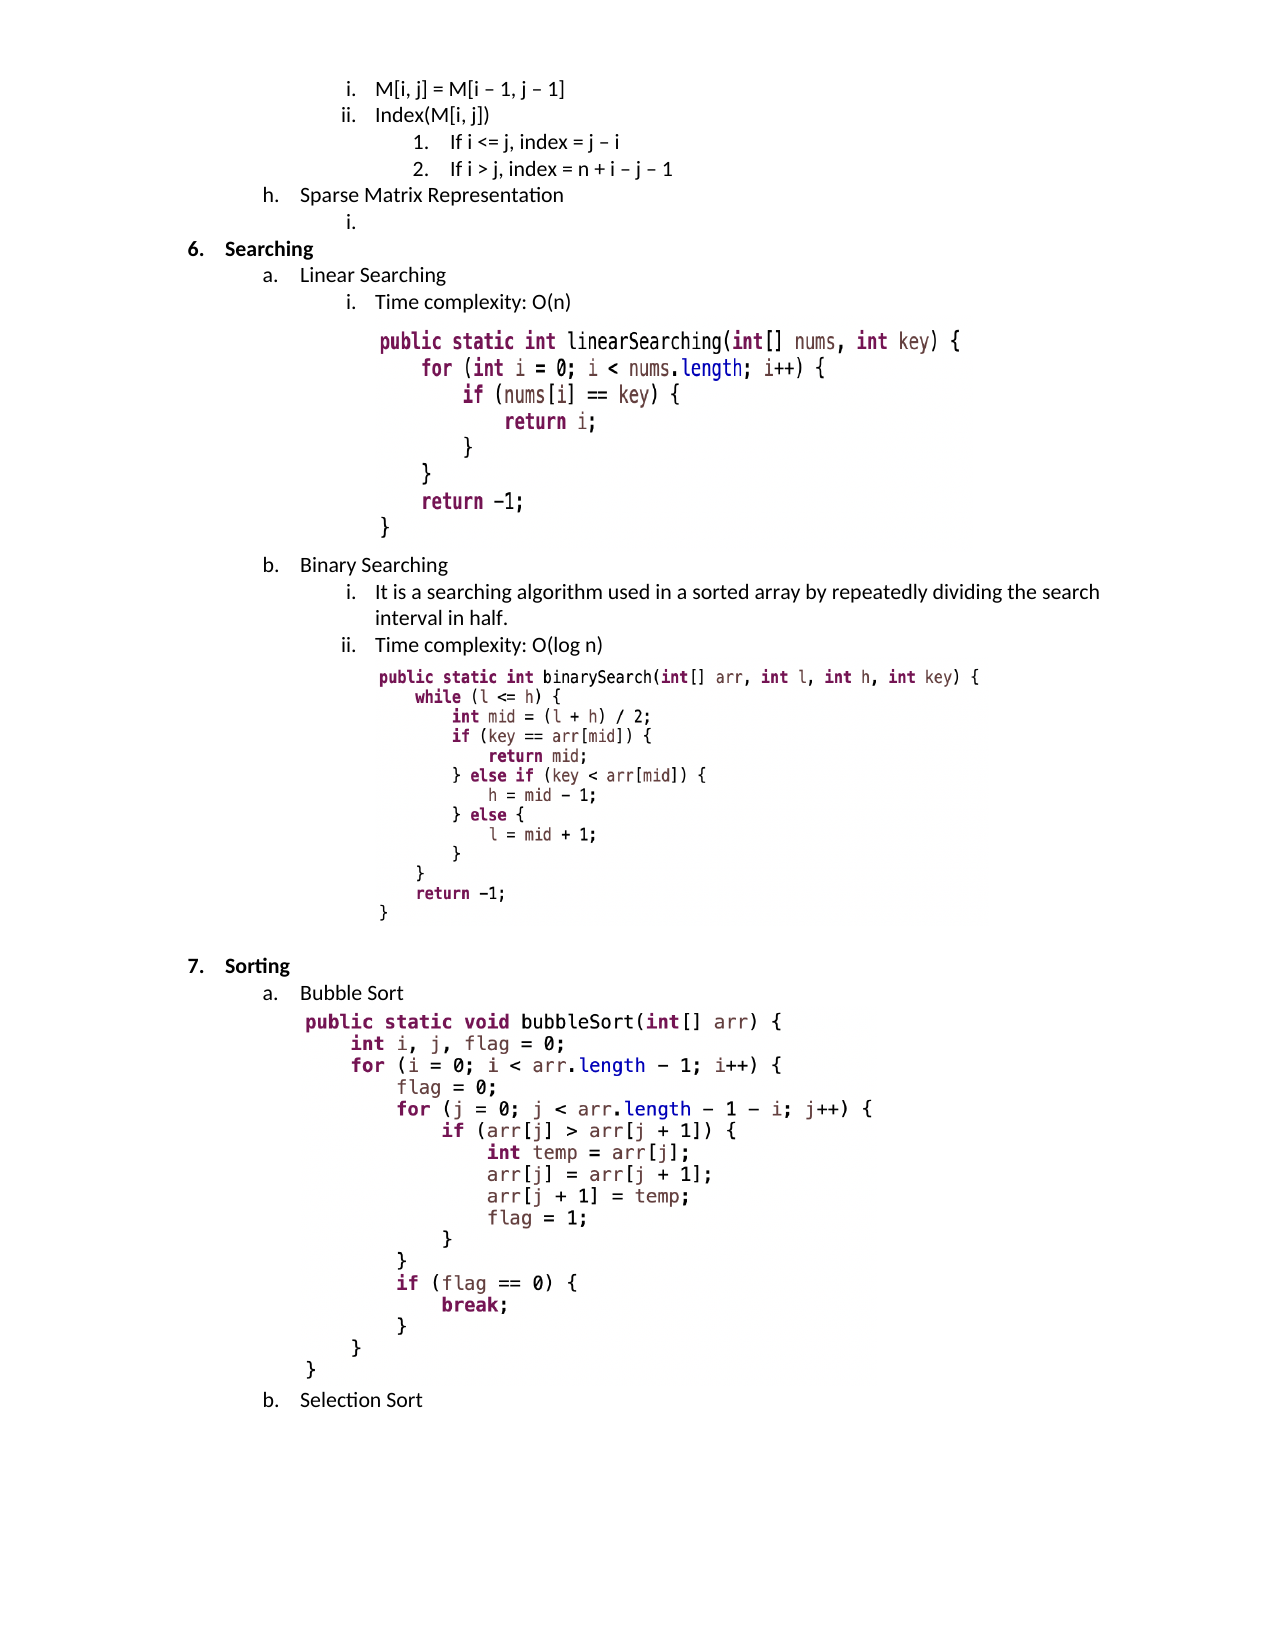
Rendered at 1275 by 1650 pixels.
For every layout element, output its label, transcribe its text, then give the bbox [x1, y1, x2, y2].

list Time complexity: O(n) [356, 288, 1125, 315]
picture [375, 315, 974, 552]
list Sparse Matrix Representation [262, 182, 1125, 208]
list If i <= j, index = j – i [412, 128, 1125, 155]
list M[i, j] = M[i – 1, j – 1] [356, 75, 1125, 102]
list It is a searching algorithm used in a sorted array by repeatedly dividing the search interval in half. [356, 578, 1125, 631]
list Sorting [187, 953, 1125, 979]
list Selection Sort [262, 1386, 1125, 1412]
list Bubble Sort [262, 979, 1125, 1006]
list If i > j, index = n + i – j – 1 [412, 155, 1125, 182]
list Searching [187, 235, 1125, 262]
list Linear Searching [262, 262, 1125, 288]
picture [300, 1006, 878, 1386]
picture [375, 657, 990, 926]
list Binary Searching [262, 551, 1125, 578]
list Time complexity: O(log n) [356, 631, 1125, 658]
list Index(M[i, j]) [356, 102, 1125, 128]
